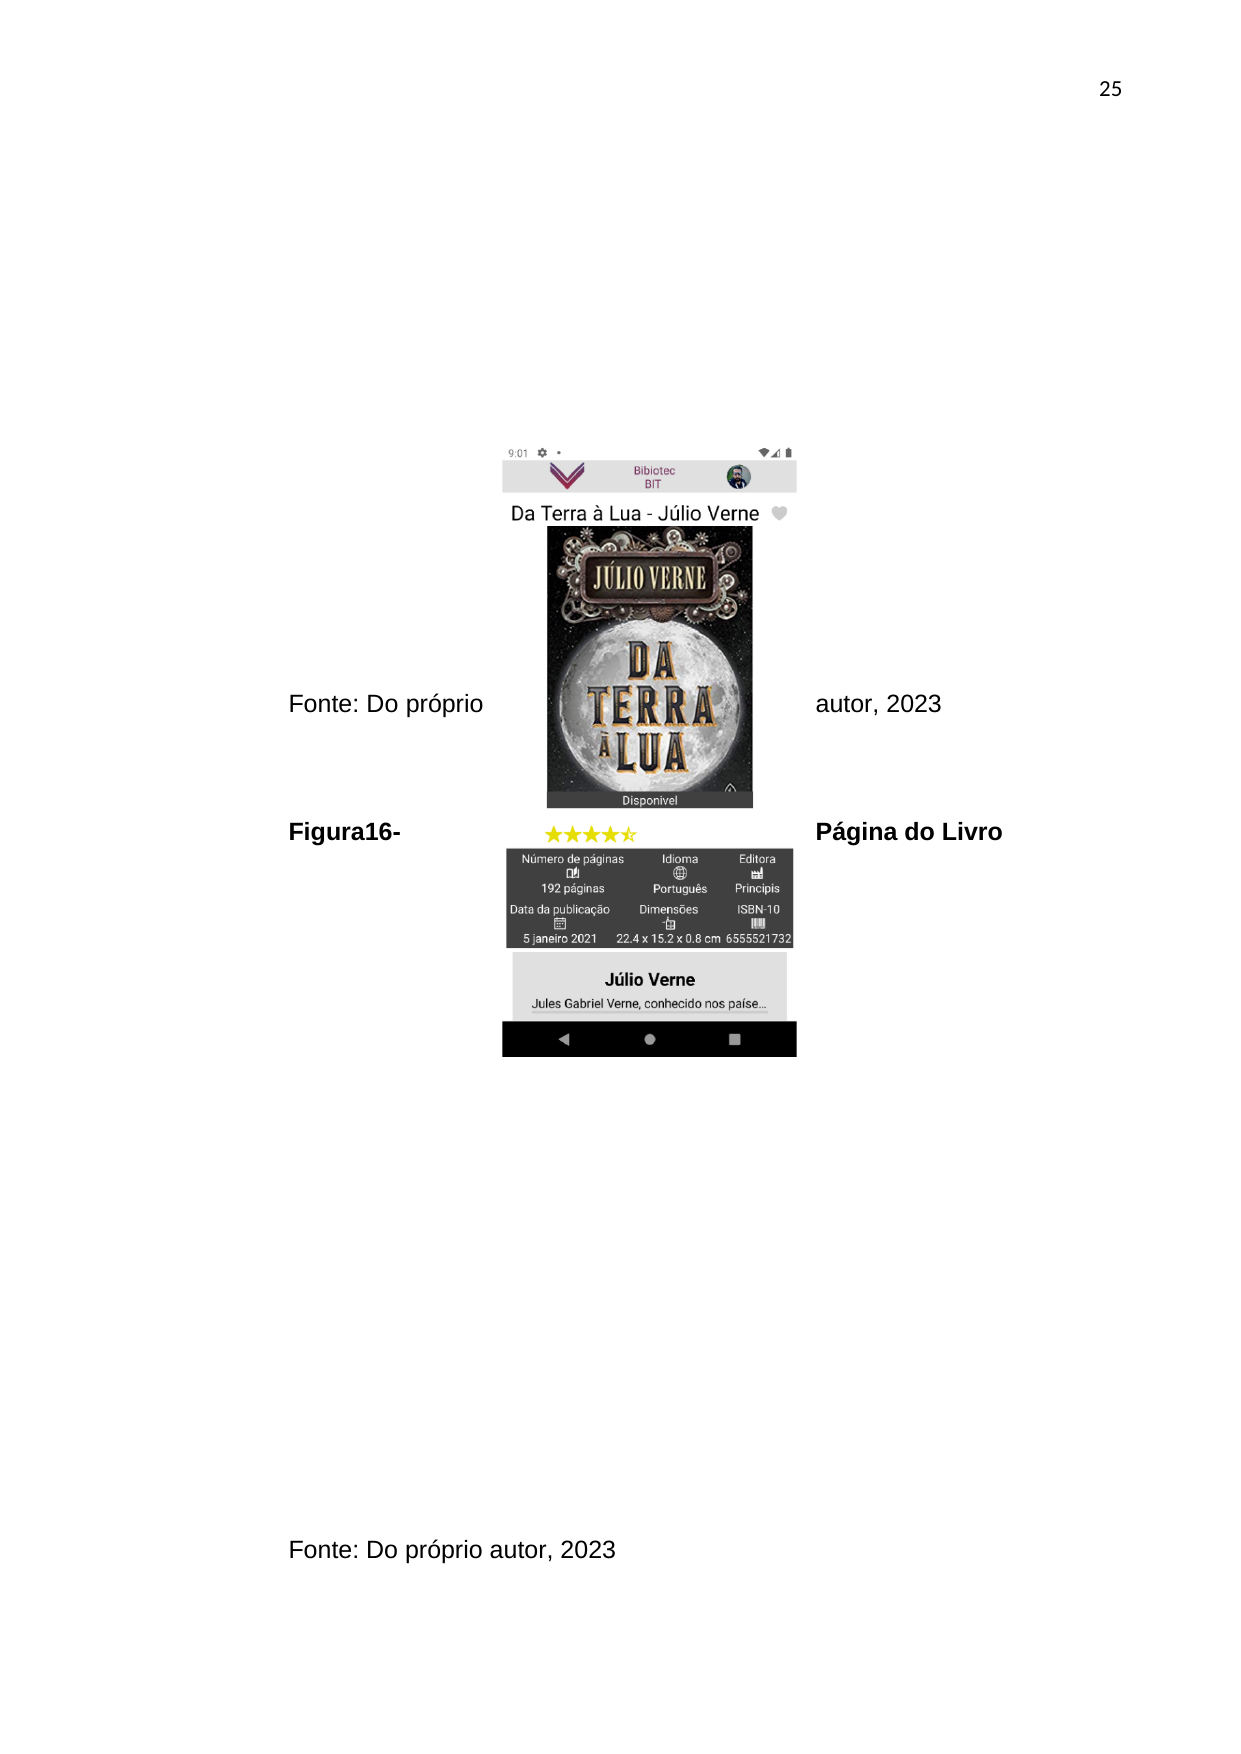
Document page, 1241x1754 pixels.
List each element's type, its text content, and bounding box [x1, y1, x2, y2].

text Figura16- Página do Livro [797, 817, 1122, 846]
text Figura16- Página do Livro [251, 817, 502, 846]
text Fonte: Do próprio autor, 2023 [251, 1535, 1122, 1563]
text Fonte: Do próprio autor, 2023 [797, 689, 1122, 718]
picture [502, 435, 797, 1057]
text Fonte: Do próprio autor, 2023 [251, 689, 502, 718]
